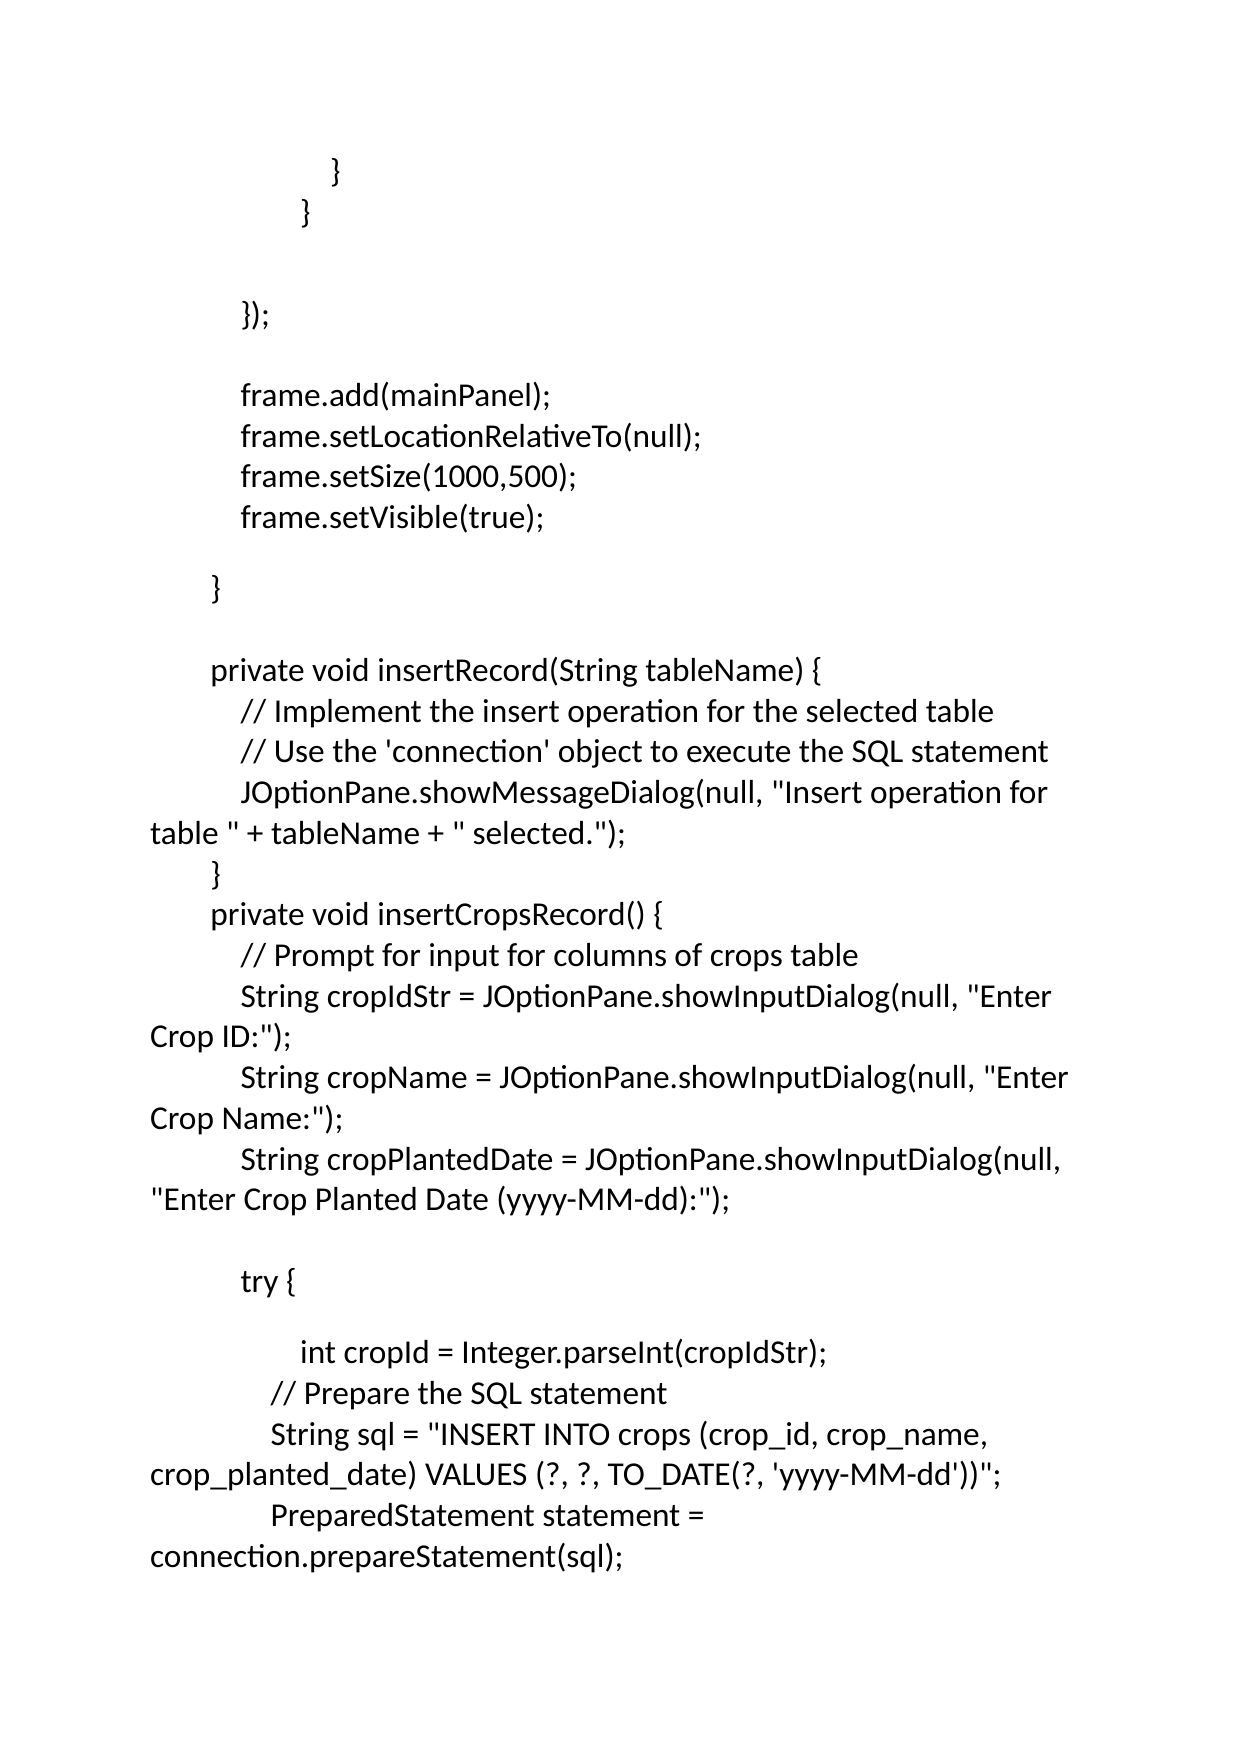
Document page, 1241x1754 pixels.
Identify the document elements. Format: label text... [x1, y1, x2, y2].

text PreparedStatement statement = connection.prepareStatement(sql); [150, 1494, 1090, 1575]
text private void insertRecord(String tableName) { [150, 649, 1090, 689]
text frame.setSize(1000,500); [150, 455, 1090, 496]
text frame.setLocationRelativeTo(null); [150, 415, 1090, 455]
text // Prepare the SQL statement [150, 1372, 1090, 1412]
text JOptionPane.showMessageDialog(null, "Insert operation for table " + tableName + " selected."); [150, 771, 1090, 852]
text String cropIdStr = JOptionPane.showInputDialog(null, "Enter Crop ID:"); [150, 975, 1090, 1056]
text int cropId = Integer.parseInt(cropIdStr); [150, 1331, 1090, 1372]
text }); [150, 292, 1090, 333]
text } [150, 191, 1090, 231]
text frame.add(mainPanel); [150, 374, 1090, 415]
text } [150, 567, 1090, 608]
text } [150, 852, 1090, 893]
text String cropName = JOptionPane.showInputDialog(null, "Enter Crop Name:"); [150, 1056, 1090, 1138]
text try { [150, 1260, 1090, 1301]
text // Prompt for input for columns of crops table [150, 934, 1090, 975]
text String cropPlantedDate = JOptionPane.showInputDialog(null, "Enter Crop Planted Date (yyyy-MM-dd):"); [150, 1138, 1090, 1219]
text // Implement the insert operation for the selected table [150, 689, 1090, 730]
text String sql = "INSERT INTO crops (crop_id, crop_name, crop_planted_date) VALUES (?, ?, TO_DATE(?, 'yyyy-MM-dd'))"; [150, 1412, 1090, 1494]
text frame.setVisible(true); [150, 496, 1090, 537]
text // Use the 'connection' object to execute the SQL statement [150, 730, 1090, 771]
text } [150, 150, 1090, 191]
text private void insertCropsRecord() { [150, 893, 1090, 934]
